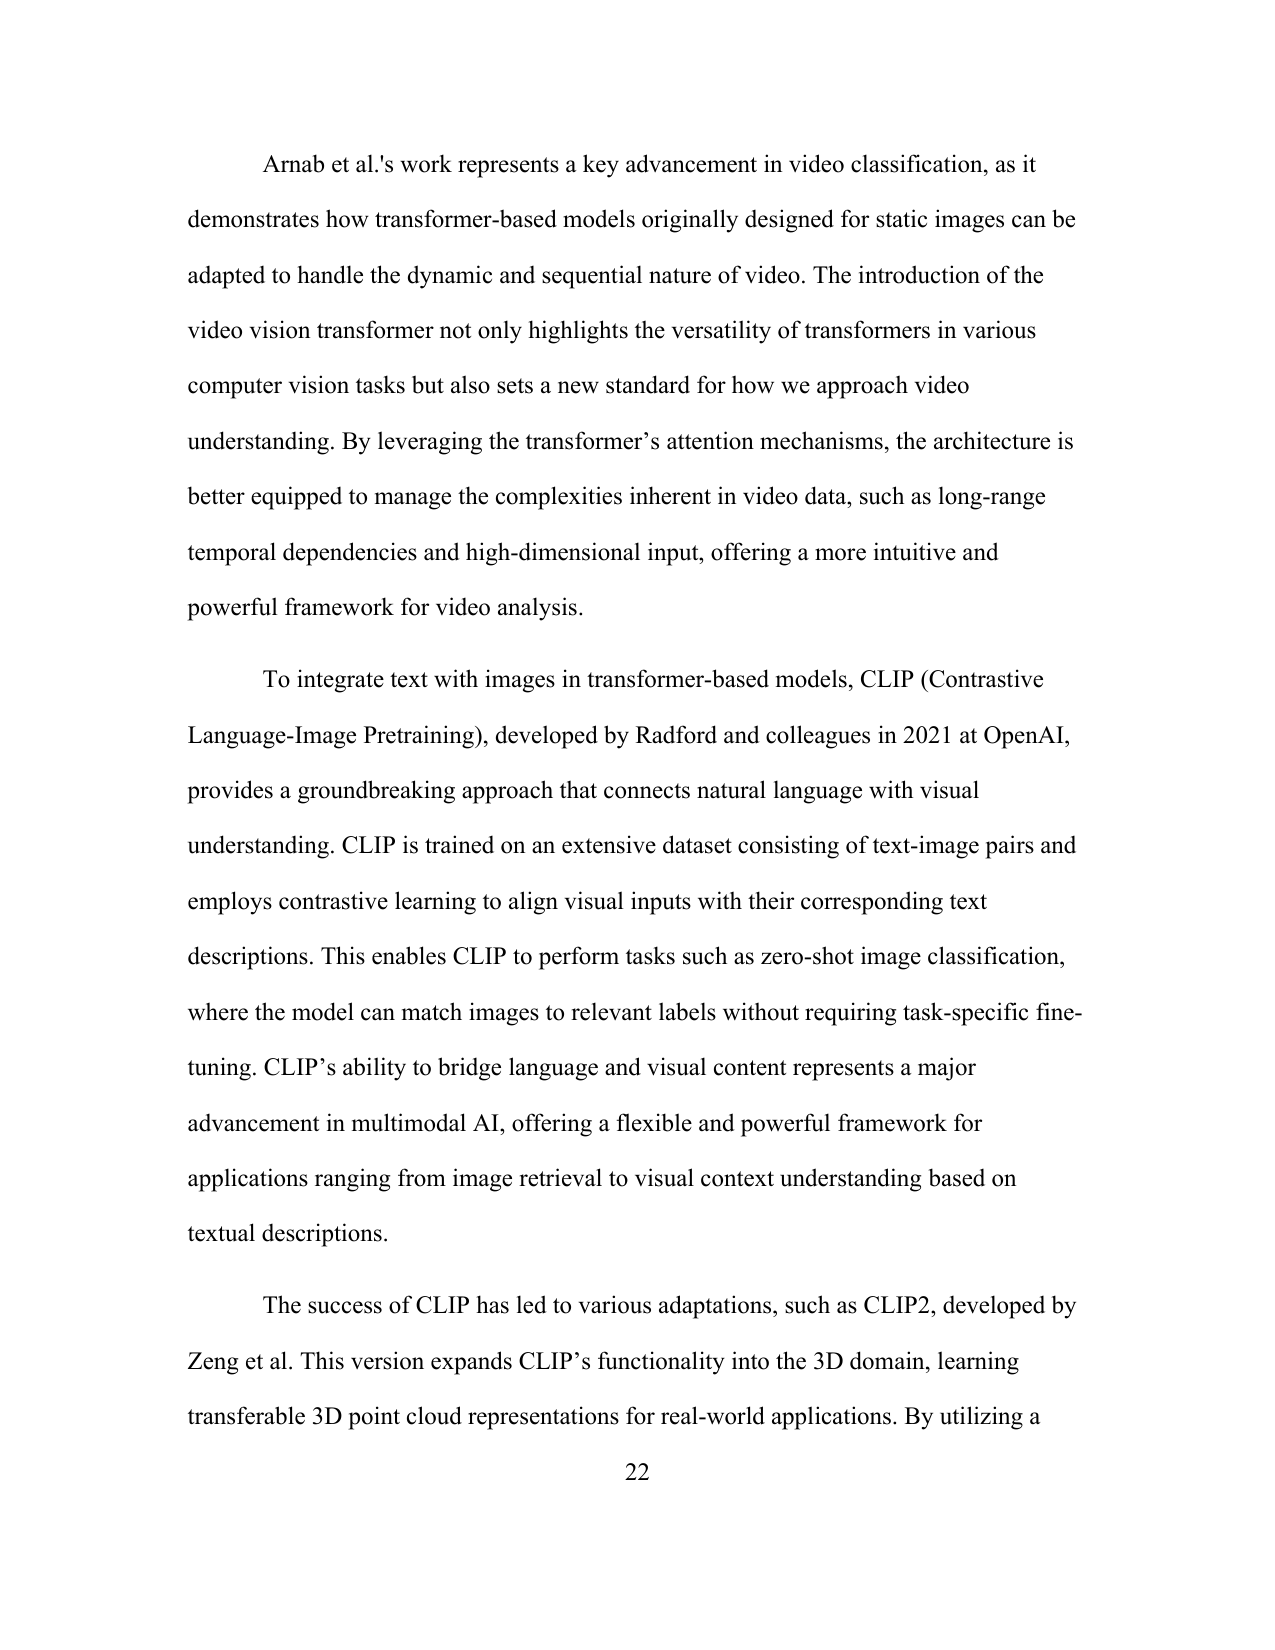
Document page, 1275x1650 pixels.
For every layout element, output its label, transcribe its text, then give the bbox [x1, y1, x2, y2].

text Arnab et al.'s work represents a key advancement in video classification, as it demonstrates how transformer-based models originally designed for static images can be adapted to handle the dynamic and sequential nature of video. The introduction of the video vision transformer not only highlights the versatility of transformers in various computer vision tasks but also sets a new standard for how we approach video understanding. By leveraging the transformer’s attention mechanisms, the architecture is better equipped to manage the complexities inherent in video data, such as long-range temporal dependencies and high-dimensional input, offering a more intuitive and powerful framework for video analysis. [187, 150, 1087, 621]
text To integrate text with images in transformer-based models, CLIP (Contrastive Language-Image Pretraining), developed by Radford and colleagues in 2021 at OpenAI, provides a groundbreaking approach that connects natural language with visual understanding. CLIP is trained on an extensive dataset consisting of text-image pairs and employs contrastive learning to align visual inputs with their corresponding text descriptions. This enables CLIP to perform tasks such as zero-shot image classification, where the model can match images to relevant labels without requiring task-specific fine-tuning. CLIP’s ability to bridge language and visual content represents a major advancement in multimodal AI, offering a flexible and powerful framework for applications ranging from image retrieval to visual context understanding based on textual descriptions. [187, 665, 1087, 1247]
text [187, 1292, 1087, 1430]
